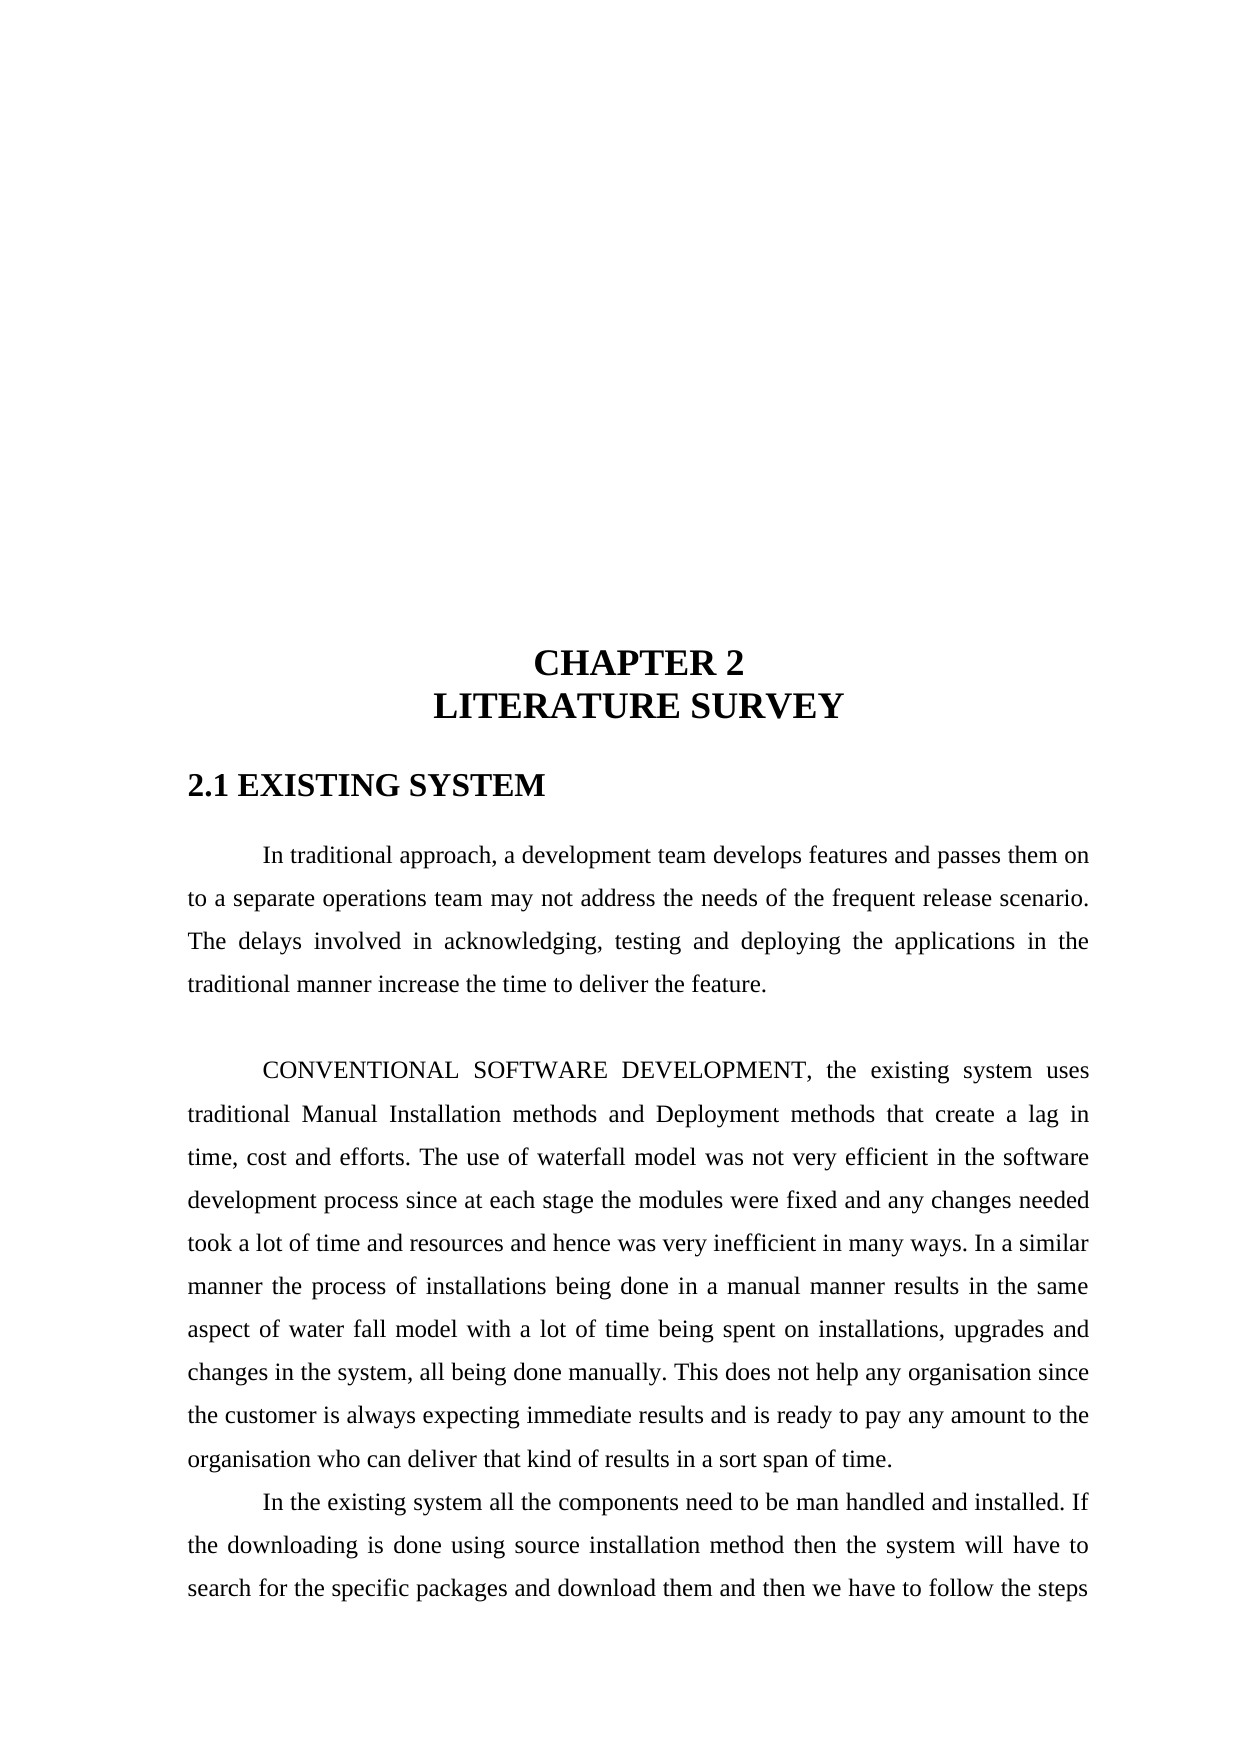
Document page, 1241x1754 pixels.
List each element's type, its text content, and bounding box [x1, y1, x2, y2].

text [187, 1487, 1090, 1602]
text CONVENTIONAL SOFTWARE DEVELOPMENT, the existing system uses traditional Manual Installation methods and Deployment methods that create a lag in time, cost and efforts. The use of waterfall model was not very efficient in the software development process since at each stage the modules were fixed and any changes needed took a lot of time and resources and hence was very inefficient in many ways. In a similar manner the process of installations being done in a manual manner results in the same aspect of water fall model with a lot of time being spent on installations, upgrades and changes in the system, all being done manually. This does not help any organisation since the customer is always expecting immediate results and is ready to pay any amount to the organisation who can deliver that kind of results in a sort span of time. [187, 1056, 1090, 1472]
text CHAPTER 2 [187, 640, 1090, 683]
text LITERATURE SURVEY [187, 683, 1090, 726]
text 2.1 EXISTING SYSTEM [187, 765, 1090, 803]
text In traditional approach, a development team develops features and passes them on to a separate operations team may not address the needs of the frequent release scenario. The delays involved in acknowledging, testing and deploying the applications in the traditional manner increase the time to deliver the feature. [187, 840, 1090, 998]
